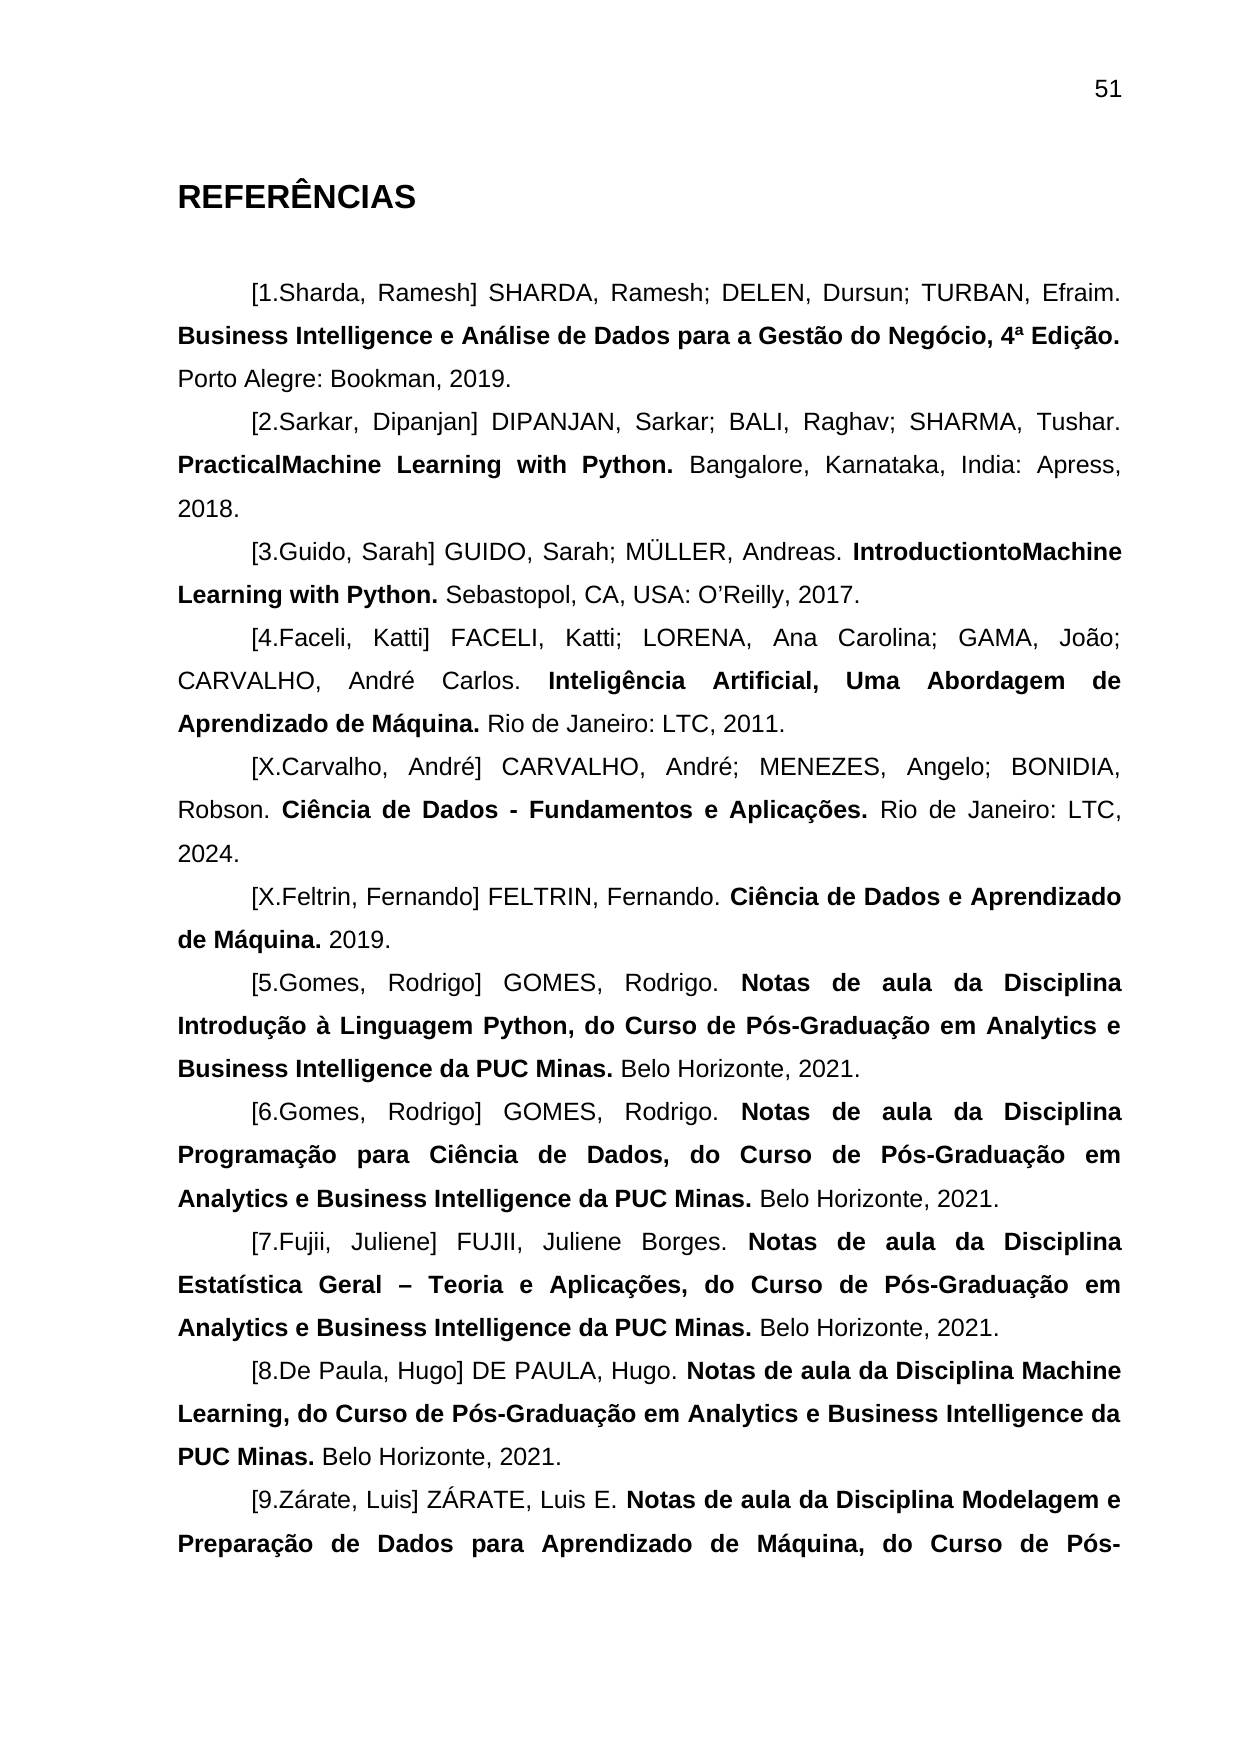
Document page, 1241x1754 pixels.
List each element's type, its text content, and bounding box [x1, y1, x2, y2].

text [4.Faceli, Katti] FACELI, Katti; LORENA, Ana Carolina; GAMA, João; CARVALHO, André Carlos. Inteligência Artificial, Uma Abordagem de Aprendizado de Máquina. Rio de Janeiro: LTC, 2011. [177, 623, 1122, 738]
text [2.Sarkar, Dipanjan] DIPANJAN, Sarkar; BALI, Raghav; SHARMA, Tushar. PracticalMachine Learning with Python. Bangalore, Karnataka, India: Apress, 2018. [177, 407, 1122, 522]
text [5.Gomes, Rodrigo] GOMES, Rodrigo. Notas de aula da Disciplina Introdução à Linguagem Python, do Curso de Pós-Graduação em Analytics e Business Intelligence da PUC Minas. Belo Horizonte, 2021. [177, 968, 1122, 1083]
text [177, 1485, 1122, 1557]
text [6.Gomes, Rodrigo] GOMES, Rodrigo. Notas de aula da Disciplina Programação para Ciência de Dados, do Curso de Pós-Graduação em Analytics e Business Intelligence da PUC Minas. Belo Horizonte, 2021. [177, 1097, 1122, 1212]
text [8.De Paula, Hugo] DE PAULA, Hugo. Notas de aula da Disciplina Machine Learning, do Curso de Pós-Graduação em Analytics e Business Intelligence da PUC Minas. Belo Horizonte, 2021. [177, 1356, 1122, 1471]
text [3.Guido, Sarah] GUIDO, Sarah; MÜLLER, Andreas. IntroductiontoMachine Learning with Python. Sebastopol, CA, USA: O’Reilly, 2017. [177, 537, 1122, 608]
text [1.Sharda, Ramesh] SHARDA, Ramesh; DELEN, Dursun; TURBAN, Efraim. Business Intelligence e Análise de Dados para a Gestão do Negócio, 4ª Edição. Porto Alegre: Bookman, 2019. [177, 278, 1122, 393]
subtitle REFERÊNCIAS [177, 177, 1122, 216]
text [X.Feltrin, Fernando] FELTRIN, Fernando. Ciência de Dados e Aprendizado de Máquina. 2019. [177, 882, 1122, 953]
text [X.Carvalho, André] CARVALHO, André; MENEZES, Angelo; BONIDIA, Robson. Ciência de Dados - Fundamentos e Aplicações. Rio de Janeiro: LTC, 2024. [177, 752, 1122, 867]
text [7.Fujii, Juliene] FUJII, Juliene Borges. Notas de aula da Disciplina Estatística Geral – Teoria e Aplicações, do Curso de Pós-Graduação em Analytics e Business Intelligence da PUC Minas. Belo Horizonte, 2021. [177, 1227, 1122, 1342]
